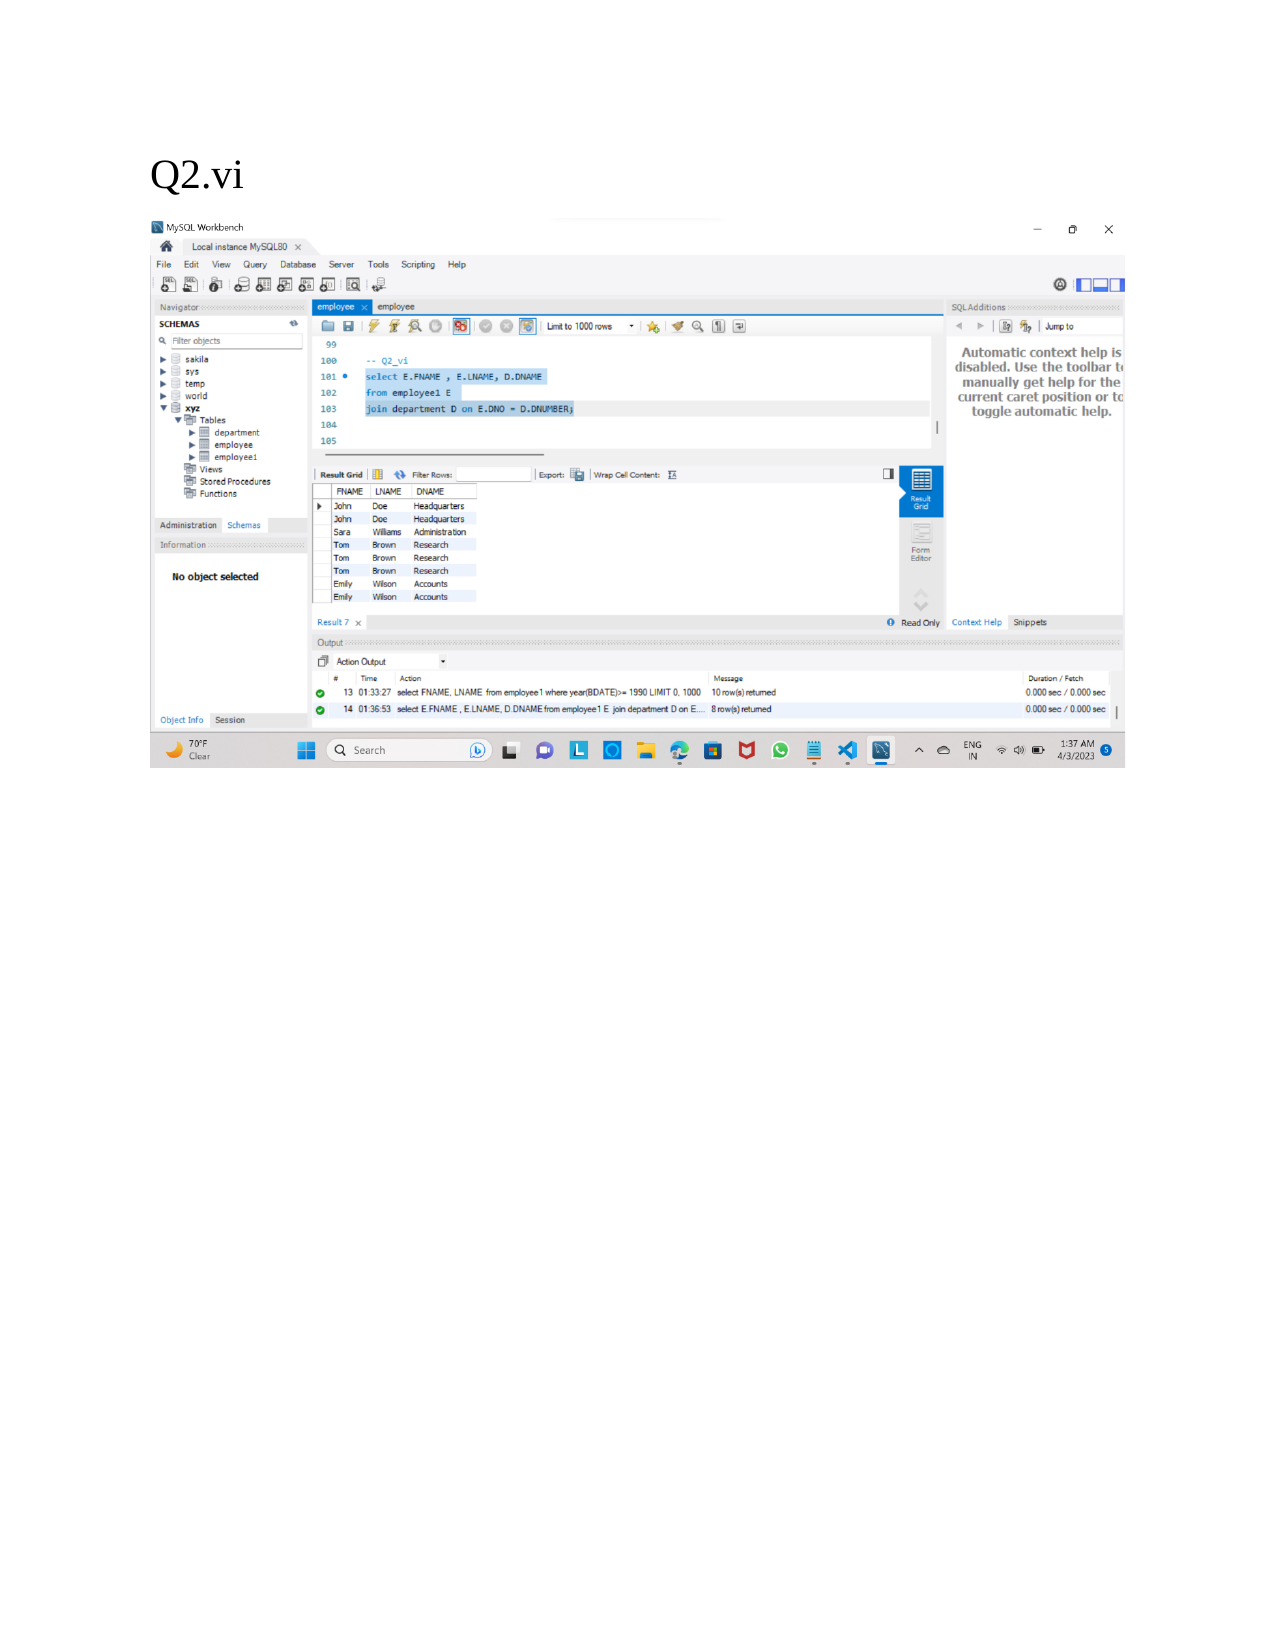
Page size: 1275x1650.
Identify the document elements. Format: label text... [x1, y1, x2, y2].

picture [150, 218, 1125, 768]
text Q2.vi [150, 150, 1125, 198]
